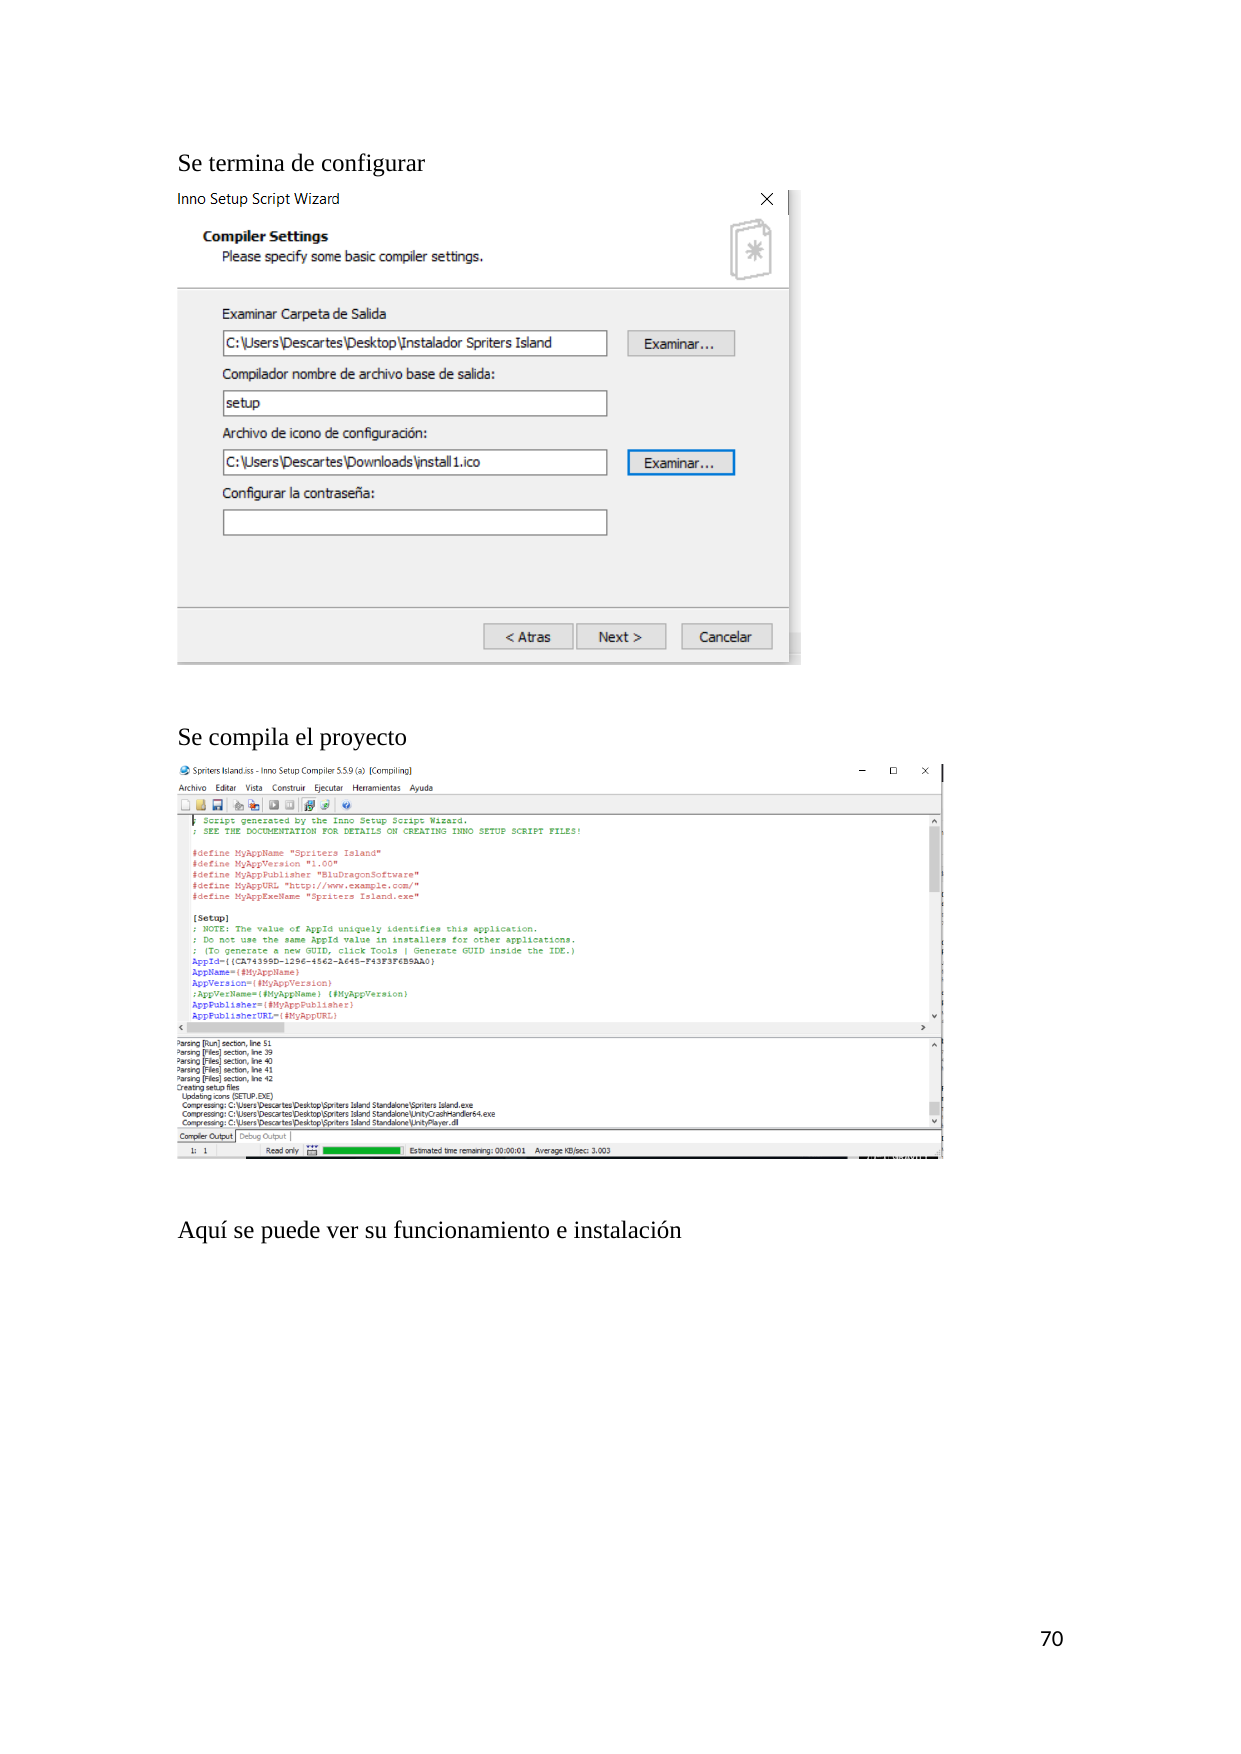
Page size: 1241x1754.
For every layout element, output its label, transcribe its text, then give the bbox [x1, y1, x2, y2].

text Se termina de configurar [177, 148, 1063, 176]
picture [177, 764, 944, 1159]
text Aquí se puede ver su funcionamiento e instalación [177, 1215, 1063, 1244]
picture [177, 190, 801, 665]
text Se compila el proyecto [177, 722, 1063, 750]
